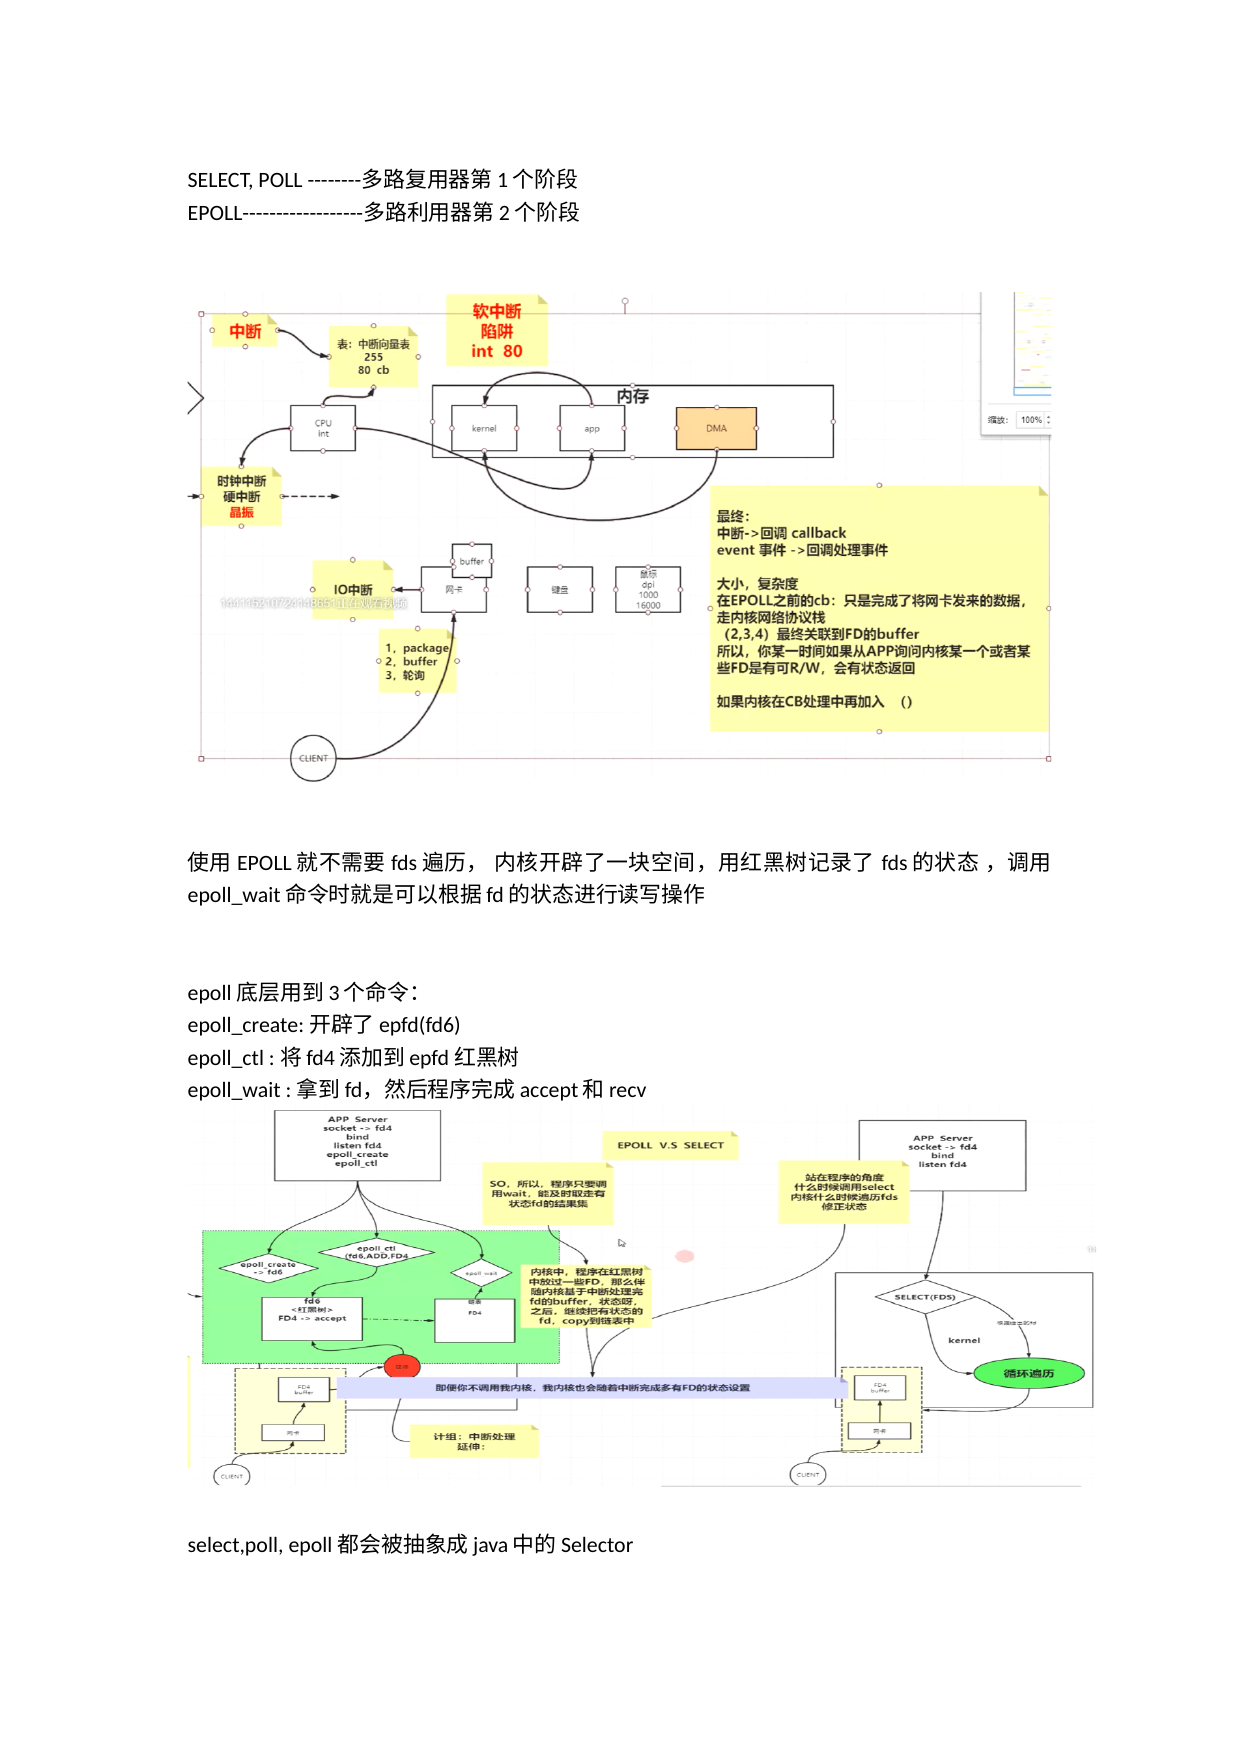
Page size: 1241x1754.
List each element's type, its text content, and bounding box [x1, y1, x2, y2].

picture [187, 292, 1052, 790]
text select,poll, epoll 都会被抽象成java中的Selector [187, 1527, 1053, 1559]
text SELECT, POLL --------多路复用器第1个阶段 [187, 162, 1053, 194]
text epoll_create: 开辟了epfd(fd6) [187, 1007, 1053, 1039]
text 使用EPOLL就不需要fds遍历， 内核开辟了一块空间，用红黑树记录了fds的状态 ，调用epoll_wait命令时就是可以根据fd的状态进行读写操作 [187, 844, 1053, 909]
text epoll_ctl : 将fd4添加到epfd 红黑树 [187, 1039, 1053, 1072]
text EPOLL------------------多路利用器第2个阶段 [187, 194, 1053, 227]
text epoll_wait : 拿到fd，然后程序完成accept和recv [187, 1072, 1053, 1104]
picture [187, 1104, 1097, 1487]
text epoll 底层用到3个命令： [187, 974, 1053, 1007]
